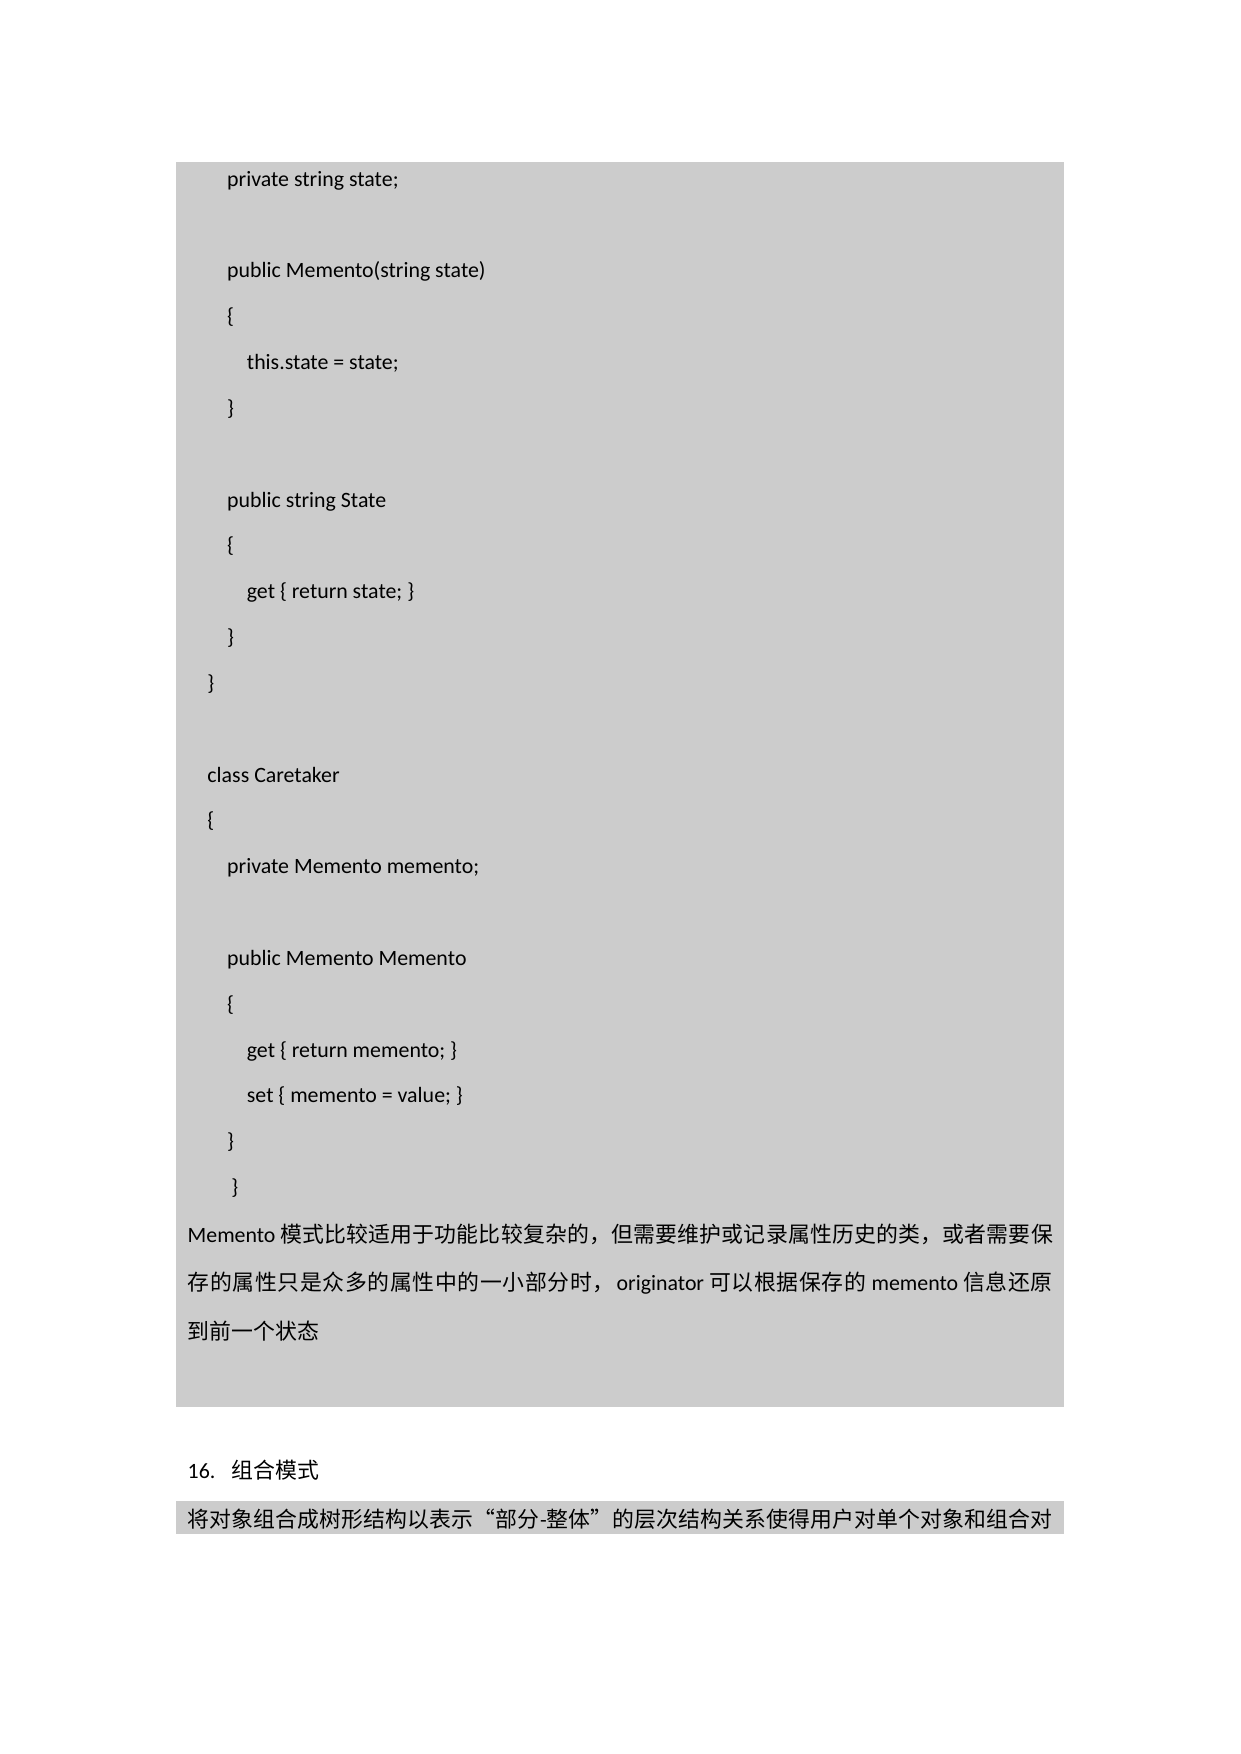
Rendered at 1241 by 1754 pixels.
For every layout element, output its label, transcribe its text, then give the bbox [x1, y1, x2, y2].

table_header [176, 162, 1064, 1407]
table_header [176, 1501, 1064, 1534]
list 组合模式 [187, 1453, 1053, 1485]
